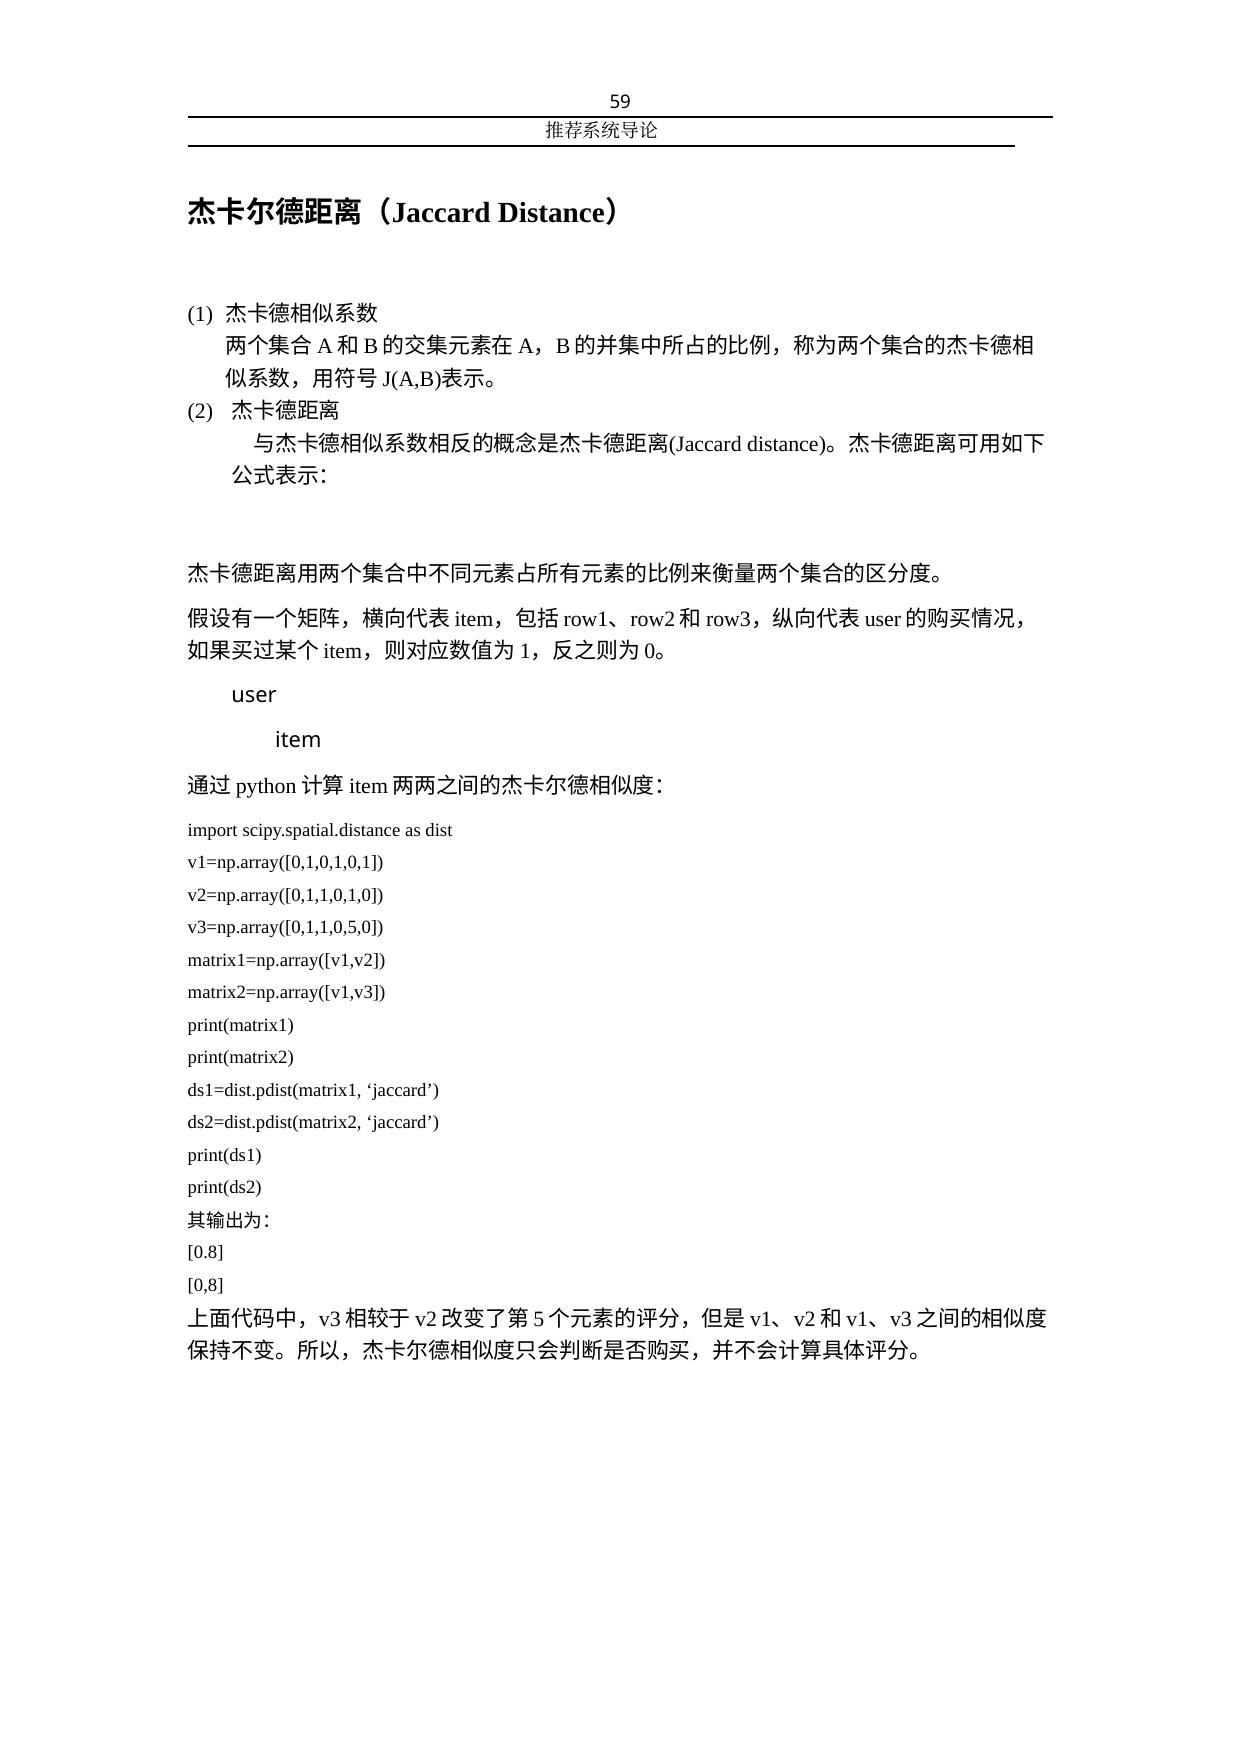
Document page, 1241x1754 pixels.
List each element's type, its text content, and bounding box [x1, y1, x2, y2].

text v1=np.array([0,1,0,1,0,1]) [187, 846, 1053, 878]
text matrix1=np.array([v1,v2]) [187, 943, 1053, 976]
text 通过python计算item两两之间的杰卡尔德相似度： [187, 768, 1053, 801]
text [0,8] [187, 1268, 1053, 1301]
text print(matrix1) [187, 1008, 1053, 1041]
text import scipy.spatial.distance as dist [187, 813, 1053, 846]
text print(ds1) [187, 1138, 1053, 1171]
text matrix2=np.array([v1,v3]) [187, 976, 1053, 1008]
text 杰卡德距离用两个集合中不同元素占所有元素的比例来衡量两个集合的区分度。 [187, 556, 1053, 588]
text item [231, 723, 1053, 756]
list (2) 杰卡德距离 与杰卡德相似系数相反的概念是杰卡德距离(Jaccard distance)。杰卡德距离可用如下公式表示： [187, 393, 1053, 491]
subtitle 杰卡尔德距离（Jaccard Distance） [187, 177, 1053, 242]
text ds1=dist.pdist(matrix1, ‘jaccard’) [187, 1073, 1053, 1106]
text print(matrix2) [187, 1041, 1053, 1073]
text 假设有一个矩阵，横向代表item，包括row1、row2和row3，纵向代表user的购买情况，如果买过某个item，则对应数值为1，反之则为0。 [187, 601, 1053, 666]
text 其输出为： [187, 1203, 1053, 1236]
text v3=np.array([0,1,1,0,5,0]) [187, 911, 1053, 943]
text 上面代码中，v3相较于v2改变了第5个元素的评分，但是v1、v2和v1、v3之间的相似度保持不变。所以，杰卡尔德相似度只会判断是否购买，并不会计算具体评分。 [187, 1301, 1053, 1366]
text v2=np.array([0,1,1,0,1,0]) [187, 878, 1053, 911]
text ds2=dist.pdist(matrix2, ‘jaccard’) [187, 1106, 1053, 1138]
text [0.8] [187, 1236, 1053, 1268]
text user [231, 678, 1053, 711]
list 杰卡德相似系数 两个集合A和B的交集元素在A，B的并集中所占的比例，称为两个集合的杰卡德相似系数，用符号J(A,B)表示。 [187, 296, 1053, 393]
text print(ds2) [187, 1171, 1053, 1203]
